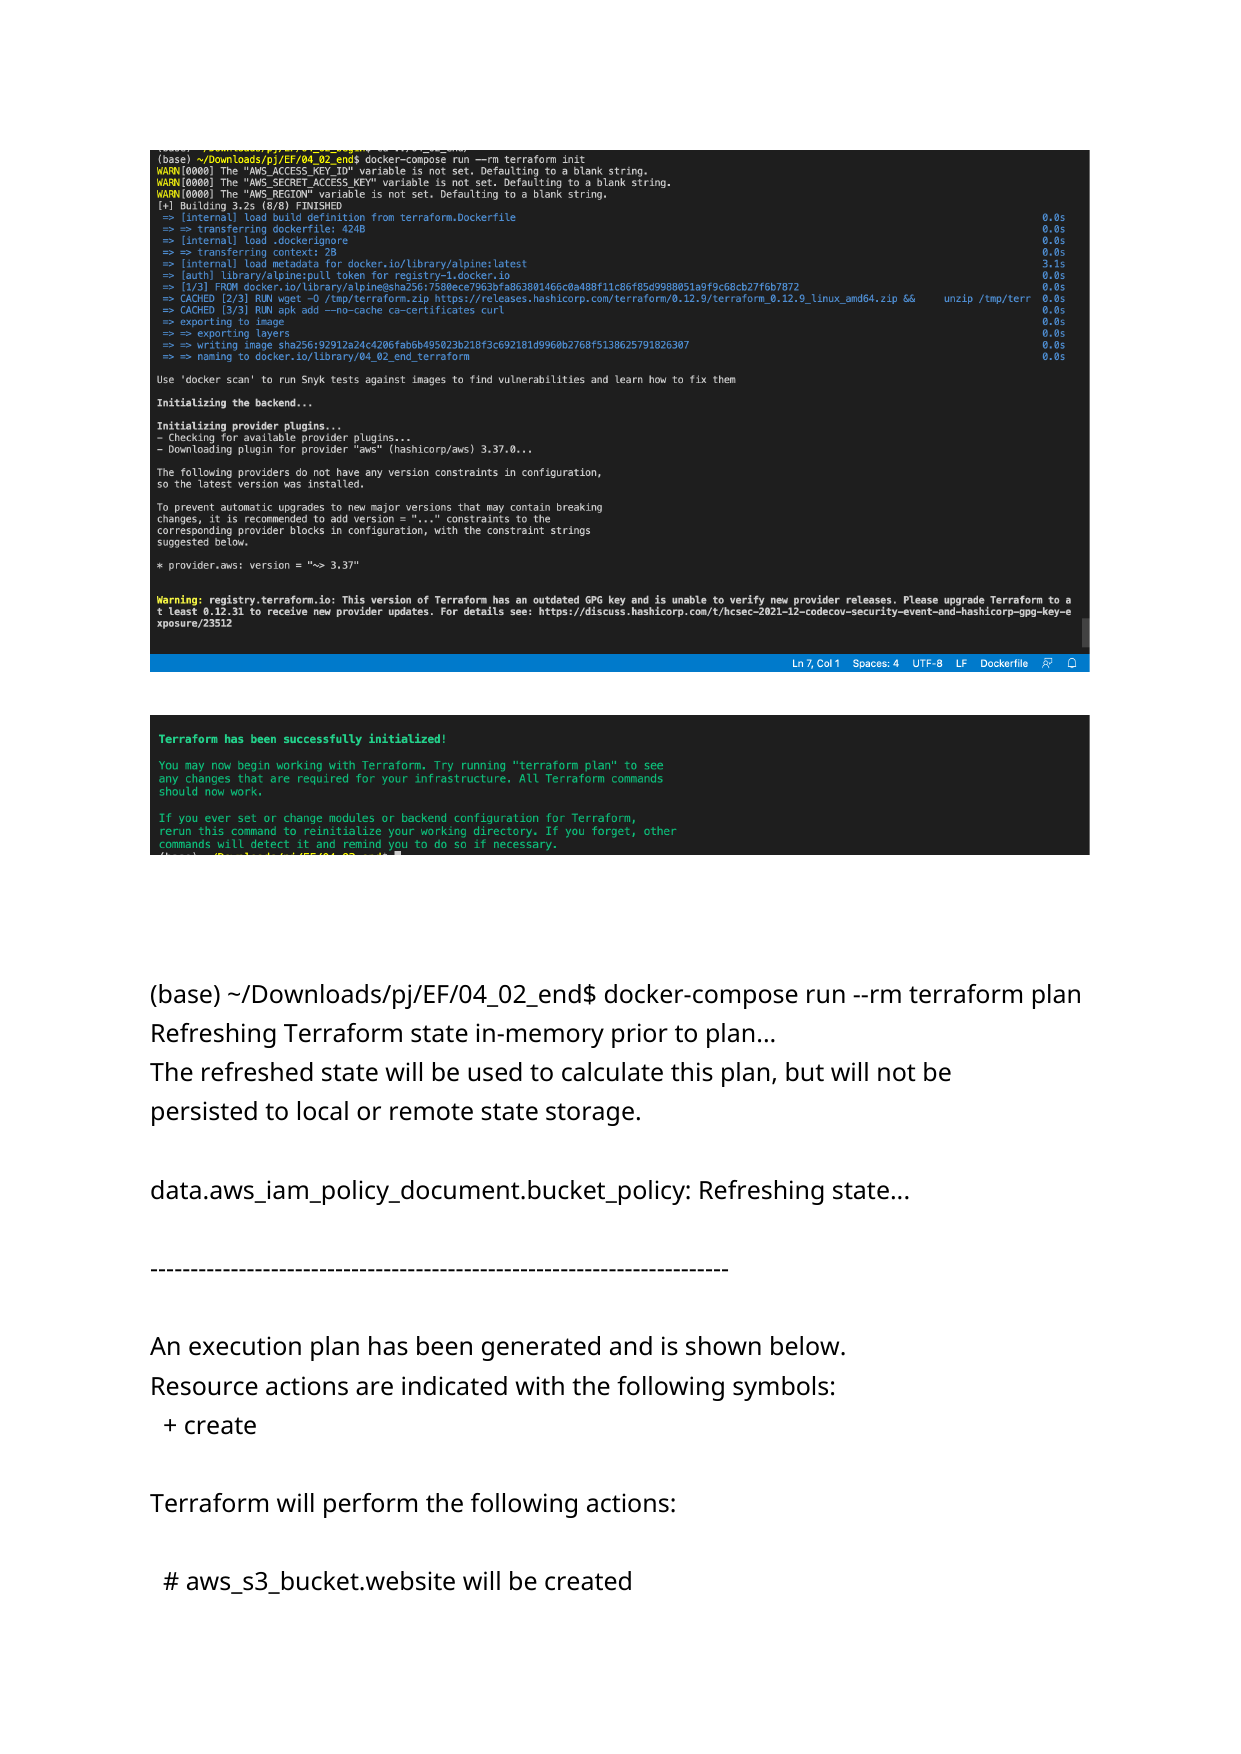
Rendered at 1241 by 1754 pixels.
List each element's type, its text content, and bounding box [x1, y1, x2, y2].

text (base) ~/Downloads/pj/EF/04_02_end$ docker-compose run --rm terraform plan [150, 977, 1090, 1011]
text + create [150, 1407, 1090, 1441]
text The refreshed state will be used to calculate this plan, but will not be [150, 1055, 1090, 1089]
text ------------------------------------------------------------------------ [150, 1251, 1090, 1285]
picture [150, 715, 1090, 855]
text data.aws_iam_policy_document.bucket_policy: Refreshing state... [150, 1172, 1090, 1206]
text Resource actions are indicated with the following symbols: [150, 1368, 1090, 1402]
picture [150, 150, 1090, 672]
text # aws_s3_bucket.website will be created [150, 1564, 1090, 1598]
text Refreshing Terraform state in-memory prior to plan... [150, 1016, 1090, 1050]
text An execution plan has been generated and is shown below. [150, 1329, 1090, 1363]
text Terraform will perform the following actions: [150, 1486, 1090, 1520]
text persisted to local or remote state storage. [150, 1094, 1090, 1128]
